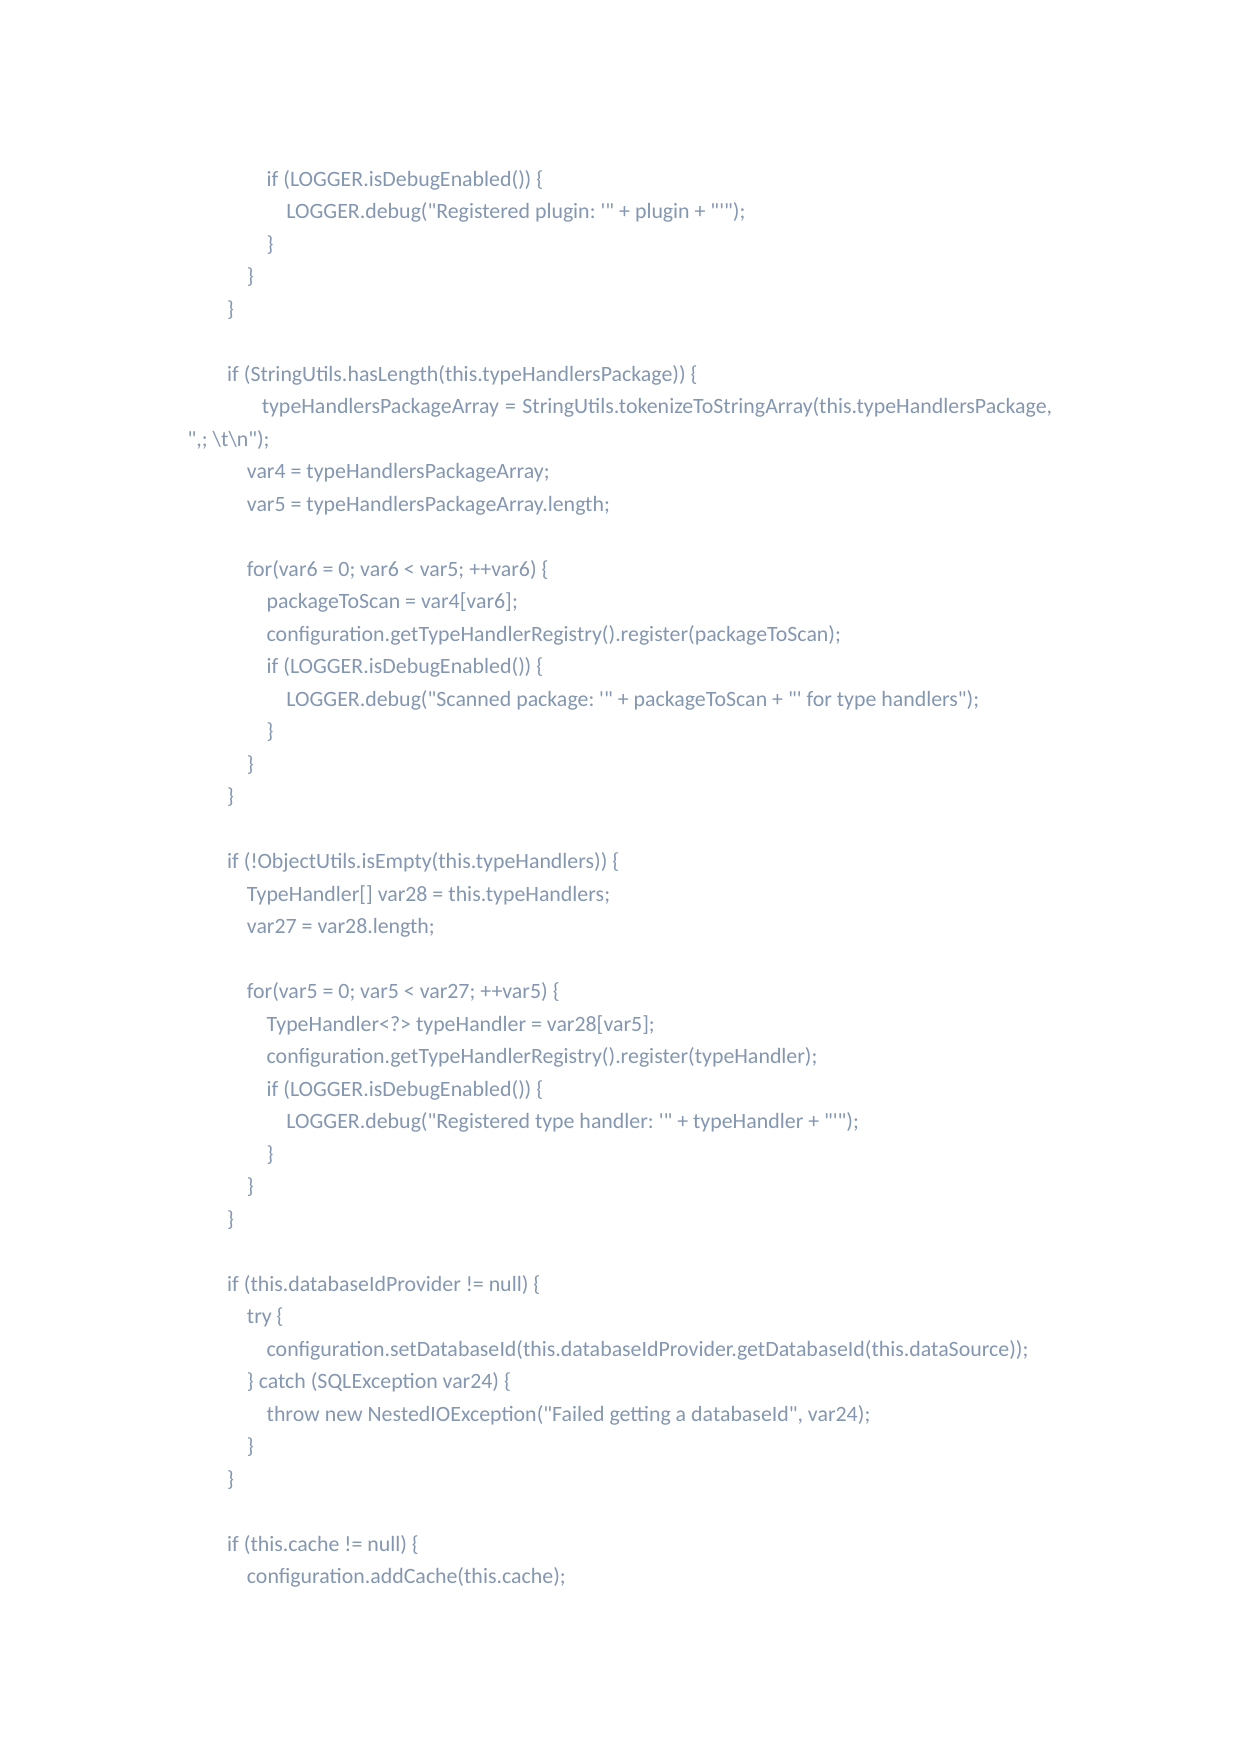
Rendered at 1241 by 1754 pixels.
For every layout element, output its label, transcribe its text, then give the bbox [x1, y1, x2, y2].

text LOGGER.debug("Registered plugin: '" + plugin + "'"); [187, 194, 1053, 227]
text } [187, 1202, 1053, 1234]
text if (LOGGER.isDebugEnabled()) { [187, 1072, 1053, 1104]
text LOGGER.debug("Scanned package: '" + packageToScan + "' for type handlers"); [187, 682, 1053, 714]
text if (LOGGER.isDebugEnabled()) { [187, 649, 1053, 682]
text } catch (SQLException var24) { [187, 1364, 1053, 1397]
text typeHandlersPackageArray = StringUtils.tokenizeToStringArray(this.typeHandlersPackage, ",; \t\n"); [187, 389, 1053, 454]
text configuration.addCache(this.cache); [187, 1559, 1053, 1592]
text } [187, 779, 1053, 812]
text } [187, 714, 1053, 747]
text for(var5 = 0; var5 < var27; ++var5) { [187, 974, 1053, 1007]
text } [187, 1169, 1053, 1202]
text for(var6 = 0; var6 < var5; ++var6) { [187, 552, 1053, 584]
text try { [187, 1299, 1053, 1332]
text var27 = var28.length; [187, 909, 1053, 942]
text configuration.getTypeHandlerRegistry().register(typeHandler); [187, 1039, 1053, 1072]
text } [187, 1137, 1053, 1169]
text TypeHandler[] var28 = this.typeHandlers; [187, 877, 1053, 909]
text } [187, 227, 1053, 259]
text TypeHandler<?> typeHandler = var28[var5]; [187, 1007, 1053, 1039]
text } [187, 747, 1053, 779]
text if (StringUtils.hasLength(this.typeHandlersPackage)) { [187, 357, 1053, 389]
text var5 = typeHandlersPackageArray.length; [187, 487, 1053, 519]
text if (this.databaseIdProvider != null) { [187, 1267, 1053, 1299]
text configuration.setDatabaseId(this.databaseIdProvider.getDatabaseId(this.dataSource)); [187, 1332, 1053, 1364]
text configuration.getTypeHandlerRegistry().register(packageToScan); [187, 617, 1053, 649]
text if (!ObjectUtils.isEmpty(this.typeHandlers)) { [187, 844, 1053, 877]
text var4 = typeHandlersPackageArray; [187, 454, 1053, 487]
text } [187, 292, 1053, 324]
text } [187, 1462, 1053, 1494]
text if (this.cache != null) { [187, 1527, 1053, 1559]
text packageToScan = var4[var6]; [187, 584, 1053, 617]
text throw new NestedIOException("Failed getting a databaseId", var24); [187, 1397, 1053, 1429]
text LOGGER.debug("Registered type handler: '" + typeHandler + "'"); [187, 1104, 1053, 1137]
text } [187, 1429, 1053, 1462]
text if (LOGGER.isDebugEnabled()) { [187, 162, 1053, 194]
text } [187, 259, 1053, 292]
